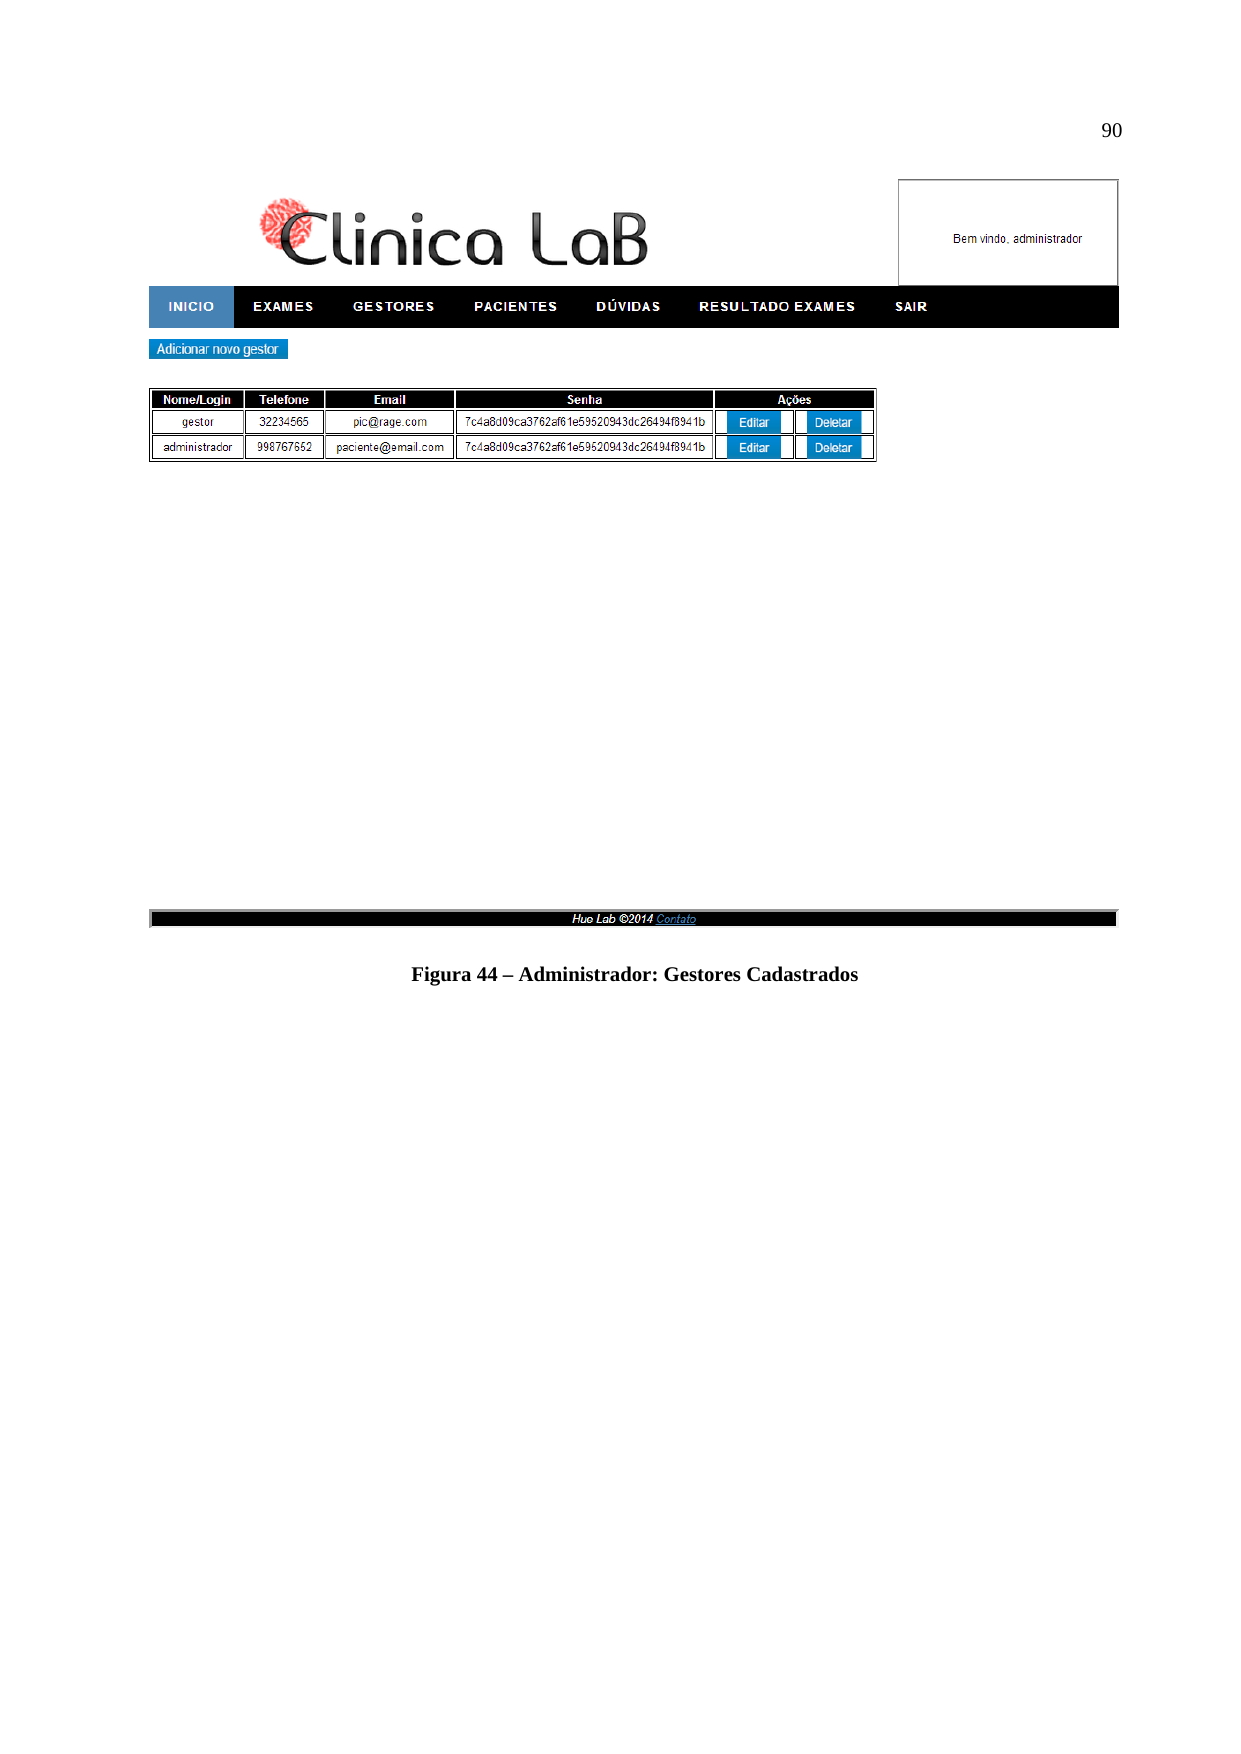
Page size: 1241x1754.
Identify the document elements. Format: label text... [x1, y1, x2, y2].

picture [147, 177, 1122, 935]
